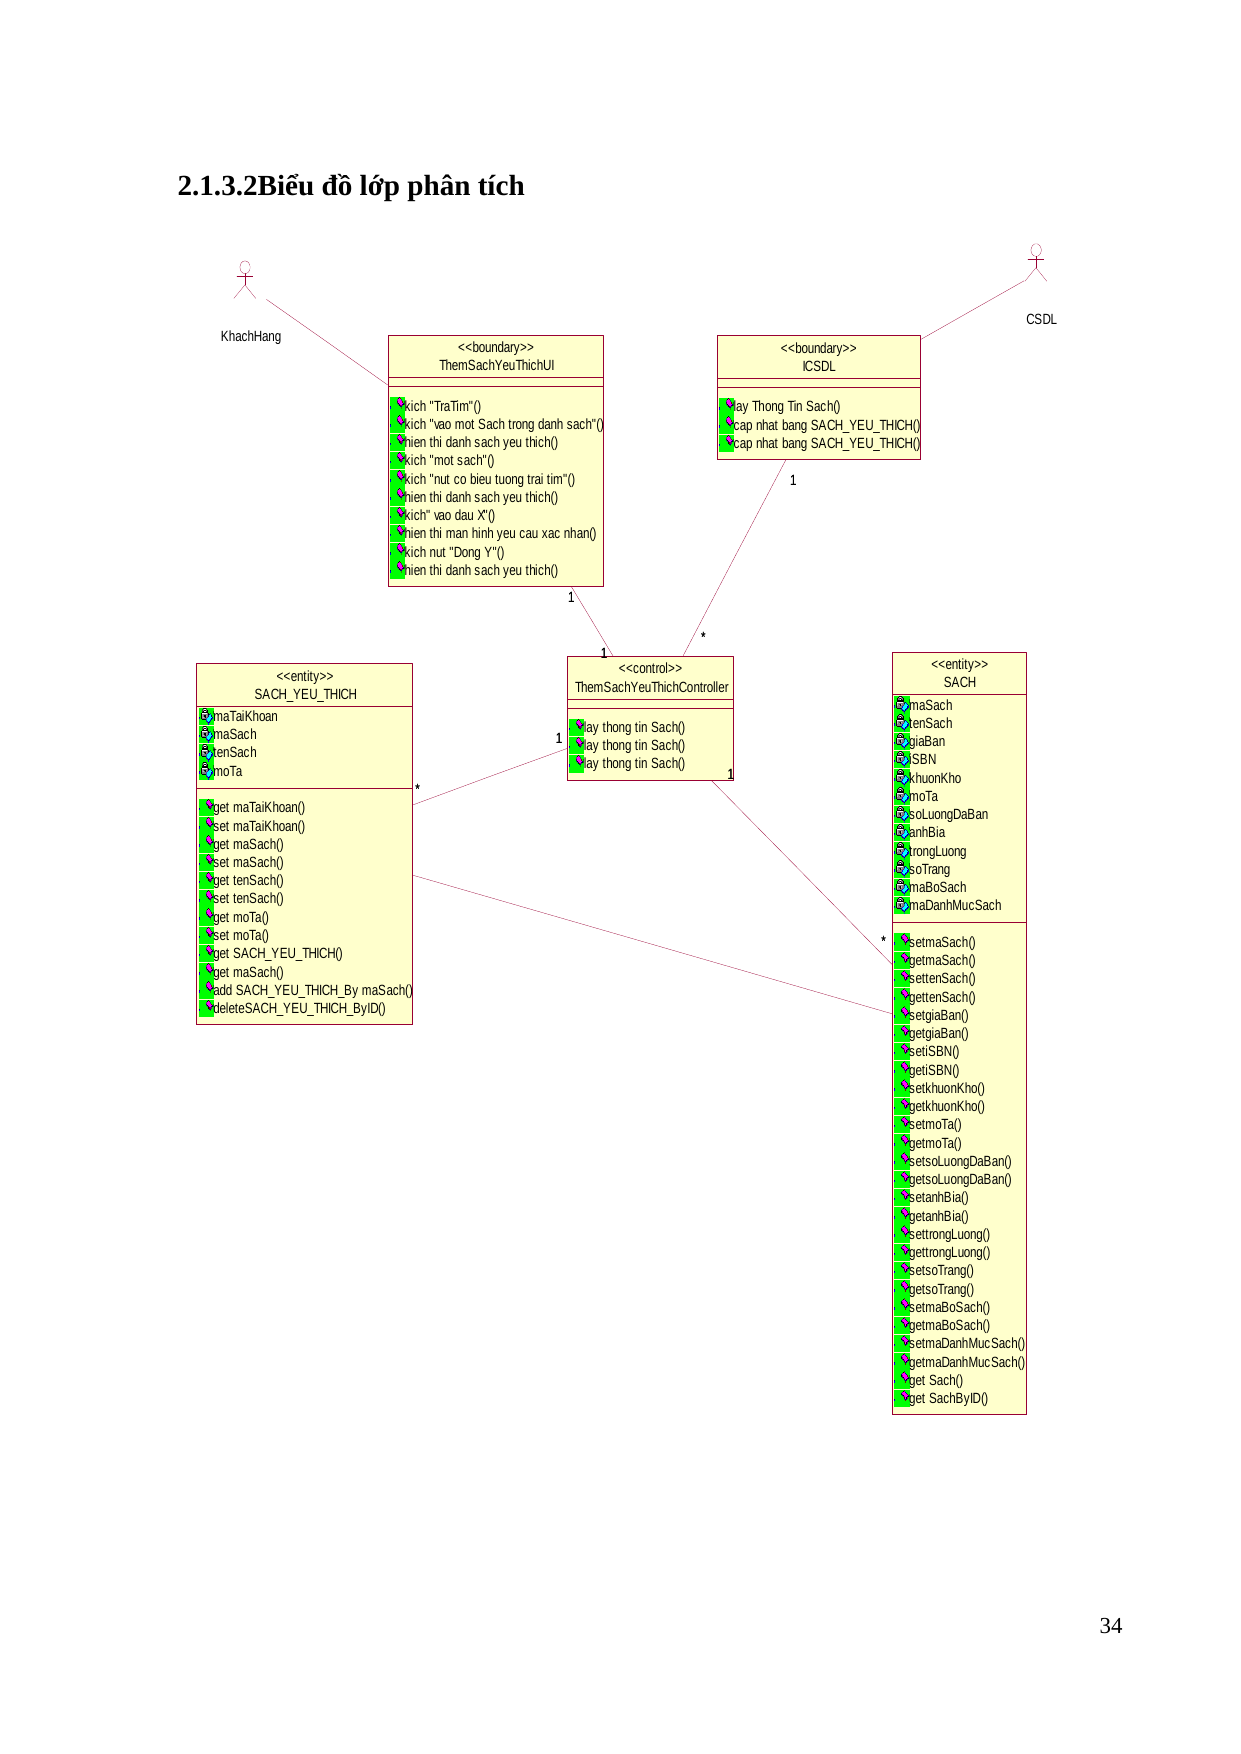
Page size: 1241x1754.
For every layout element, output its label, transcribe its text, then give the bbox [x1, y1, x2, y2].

text 2.1.3.2Biểu đồ lớp phân tích [177, 168, 1122, 202]
